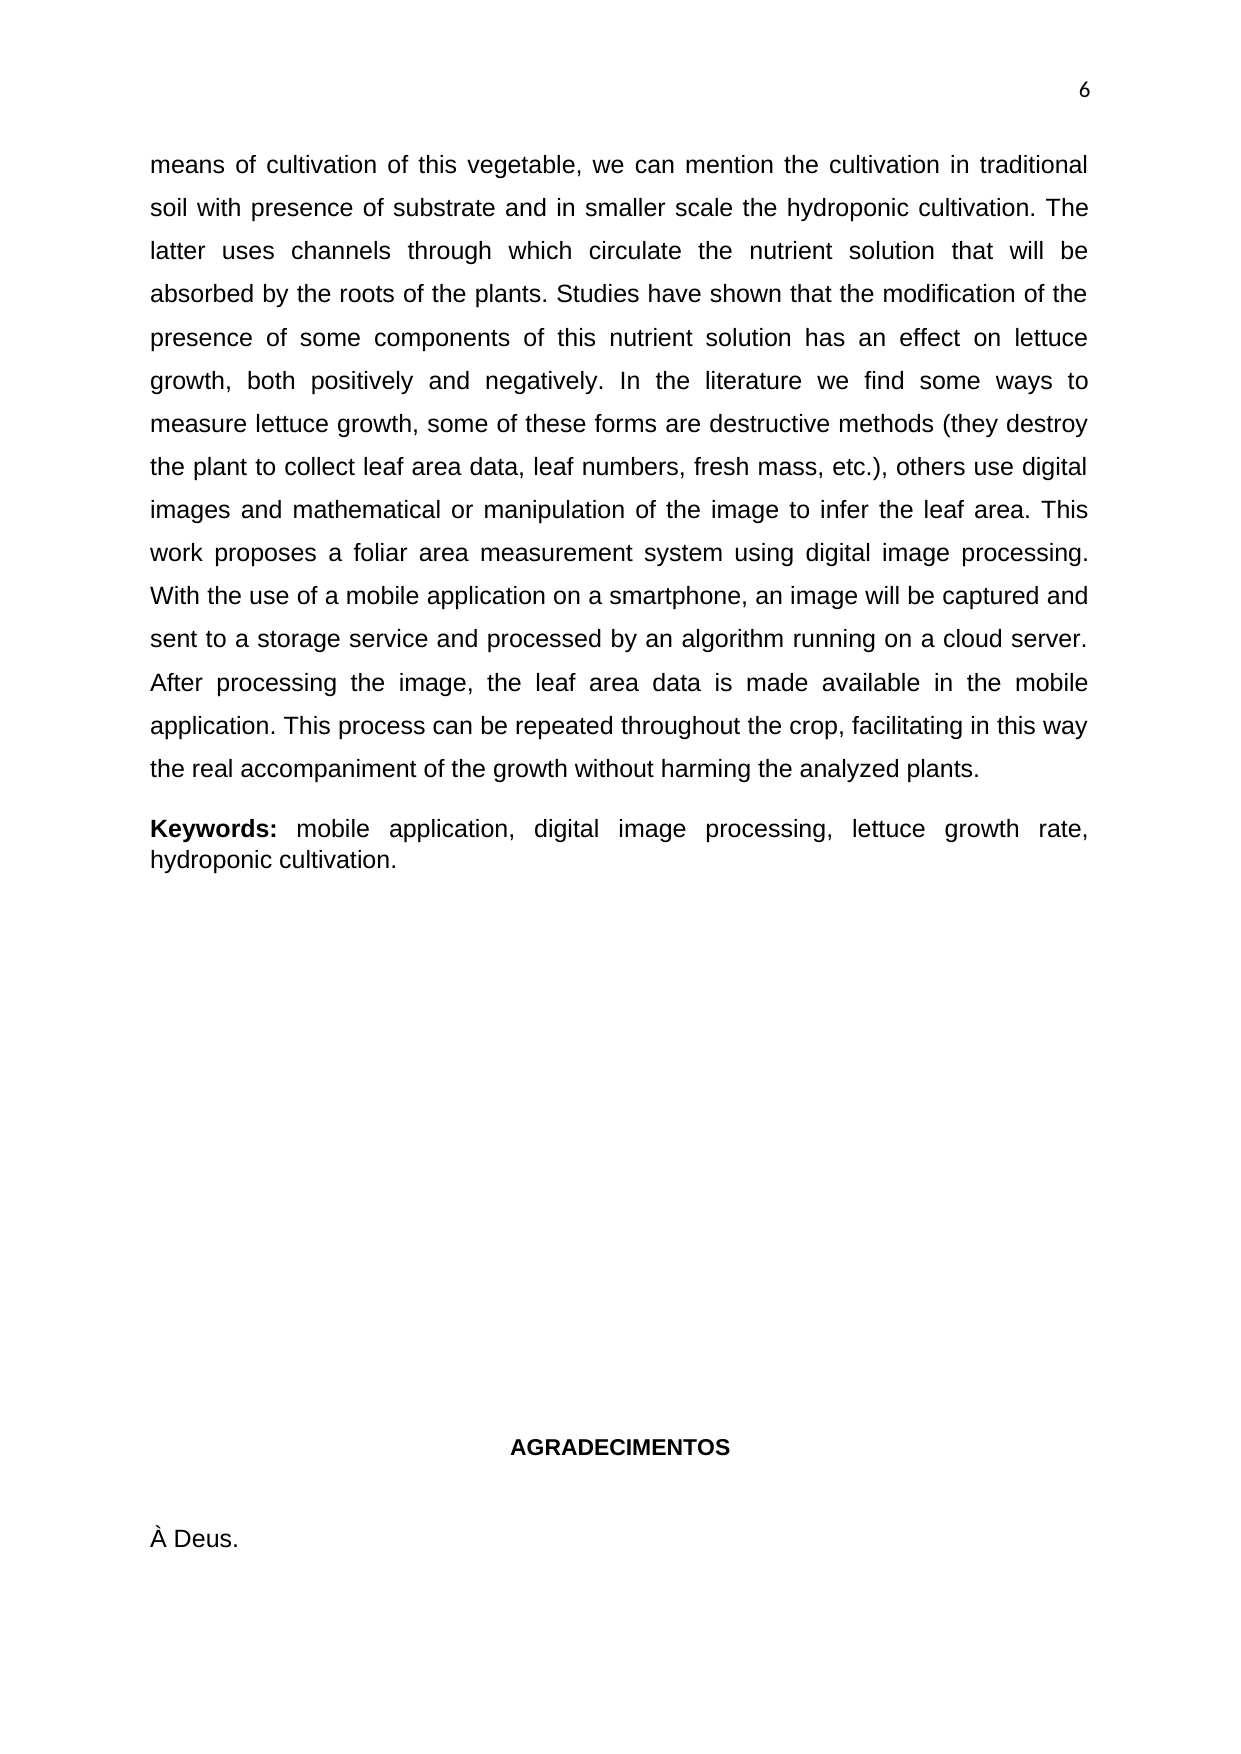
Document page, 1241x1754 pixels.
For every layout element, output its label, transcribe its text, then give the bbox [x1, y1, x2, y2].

text Keywords: mobile application, digital image processing, lettuce growth rate, hydroponic cultivation. [150, 813, 1090, 873]
text AGRADECIMENTOS [150, 1433, 1090, 1460]
text À Deus. [150, 1524, 1090, 1552]
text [150, 150, 1090, 782]
